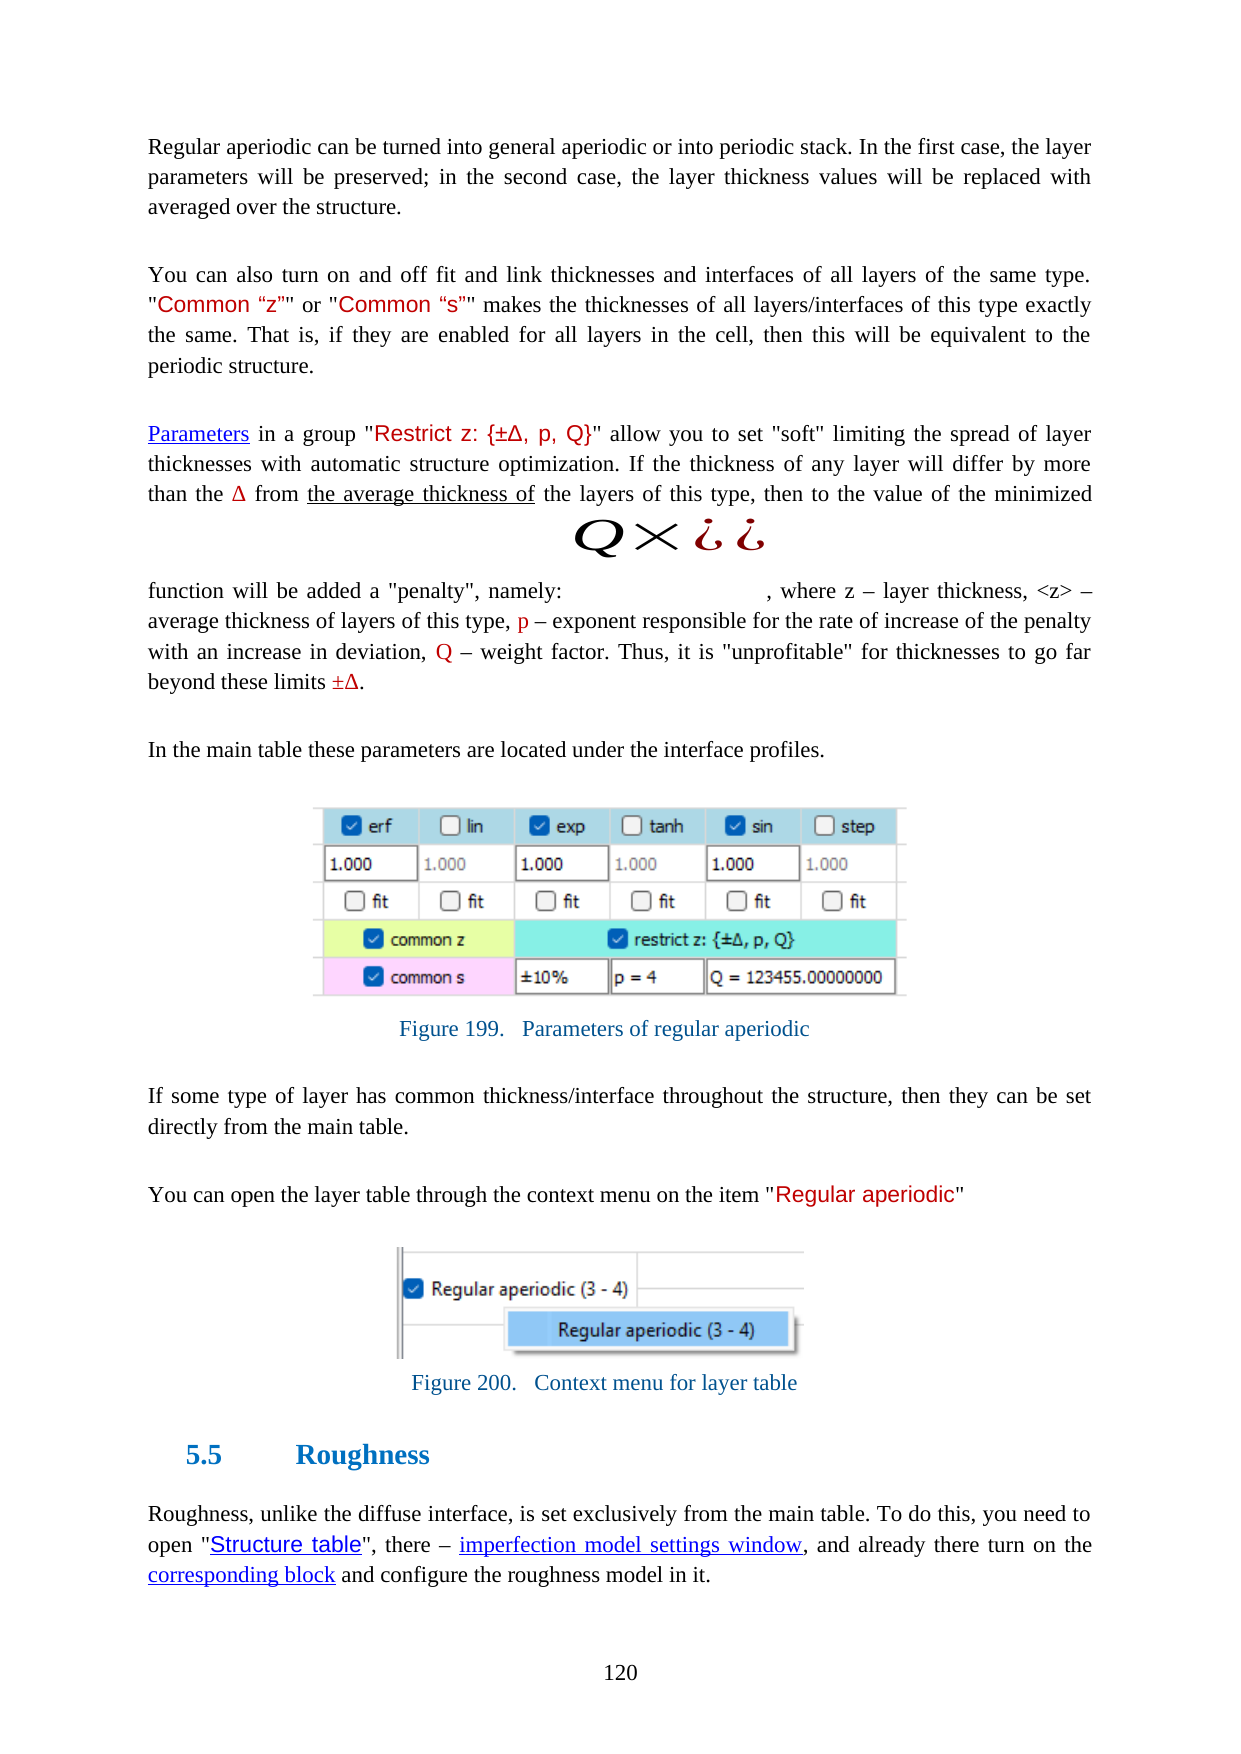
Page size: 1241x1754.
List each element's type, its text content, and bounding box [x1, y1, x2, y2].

picture [312, 803, 907, 1001]
picture [391, 1247, 804, 1359]
text You can open the layer table through the context menu on the item "Regular aperiodic" [148, 1181, 1093, 1207]
text Regular aperiodic can be turned into general aperiodic or into periodic stack. In the first case, the layer parameters will be preserved; in the second case, the layer thickness values will be replaced with averaged over the structure. [148, 133, 1093, 220]
text Parameters in a group "Restrict z: {±Δ, p, Q}" allow you to set "soft" limiting the spread of layer thicknesses with automatic structure optimization. If the thickness of any layer will differ by more than the Δ from the average thickness of the layers of this type, then to the value of the minimized function will be added a "penalty", namely: , where z – layer thickness, <z> – average thickness of layers of this type, p – exponent responsible for the rate of increase of the penalty with an increase in deviation, Q – weight factor. Thus, it is "unprofitable" for thicknesses to go far beyond these limits ±Δ. [148, 419, 1093, 694]
text If some type of layer has common thickness/interface throughout the structure, then they can be set directly from the main table. [148, 1083, 1093, 1139]
text You can also turn on and off fit and link thicknesses and interfaces of all layers of the same type. "Common “z”" or "Common “s”" makes the thicknesses of all layers/interfaces of this type exactly the same. That is, if they are enabled for all layers in the cell, then this will be equivalent to the periodic structure. [148, 261, 1093, 378]
text In the main table these parameters are located under the interface profiles. [148, 736, 1093, 762]
subtitle Roughness [155, 1437, 1093, 1471]
text Roughness, unlike the diffuse interface, is set exclusively from the main table. To do this, you need to open "Structure table", there – imperfection model settings window, and already there turn on the corresponding block and configure the roughness model in it. [148, 1501, 1093, 1587]
